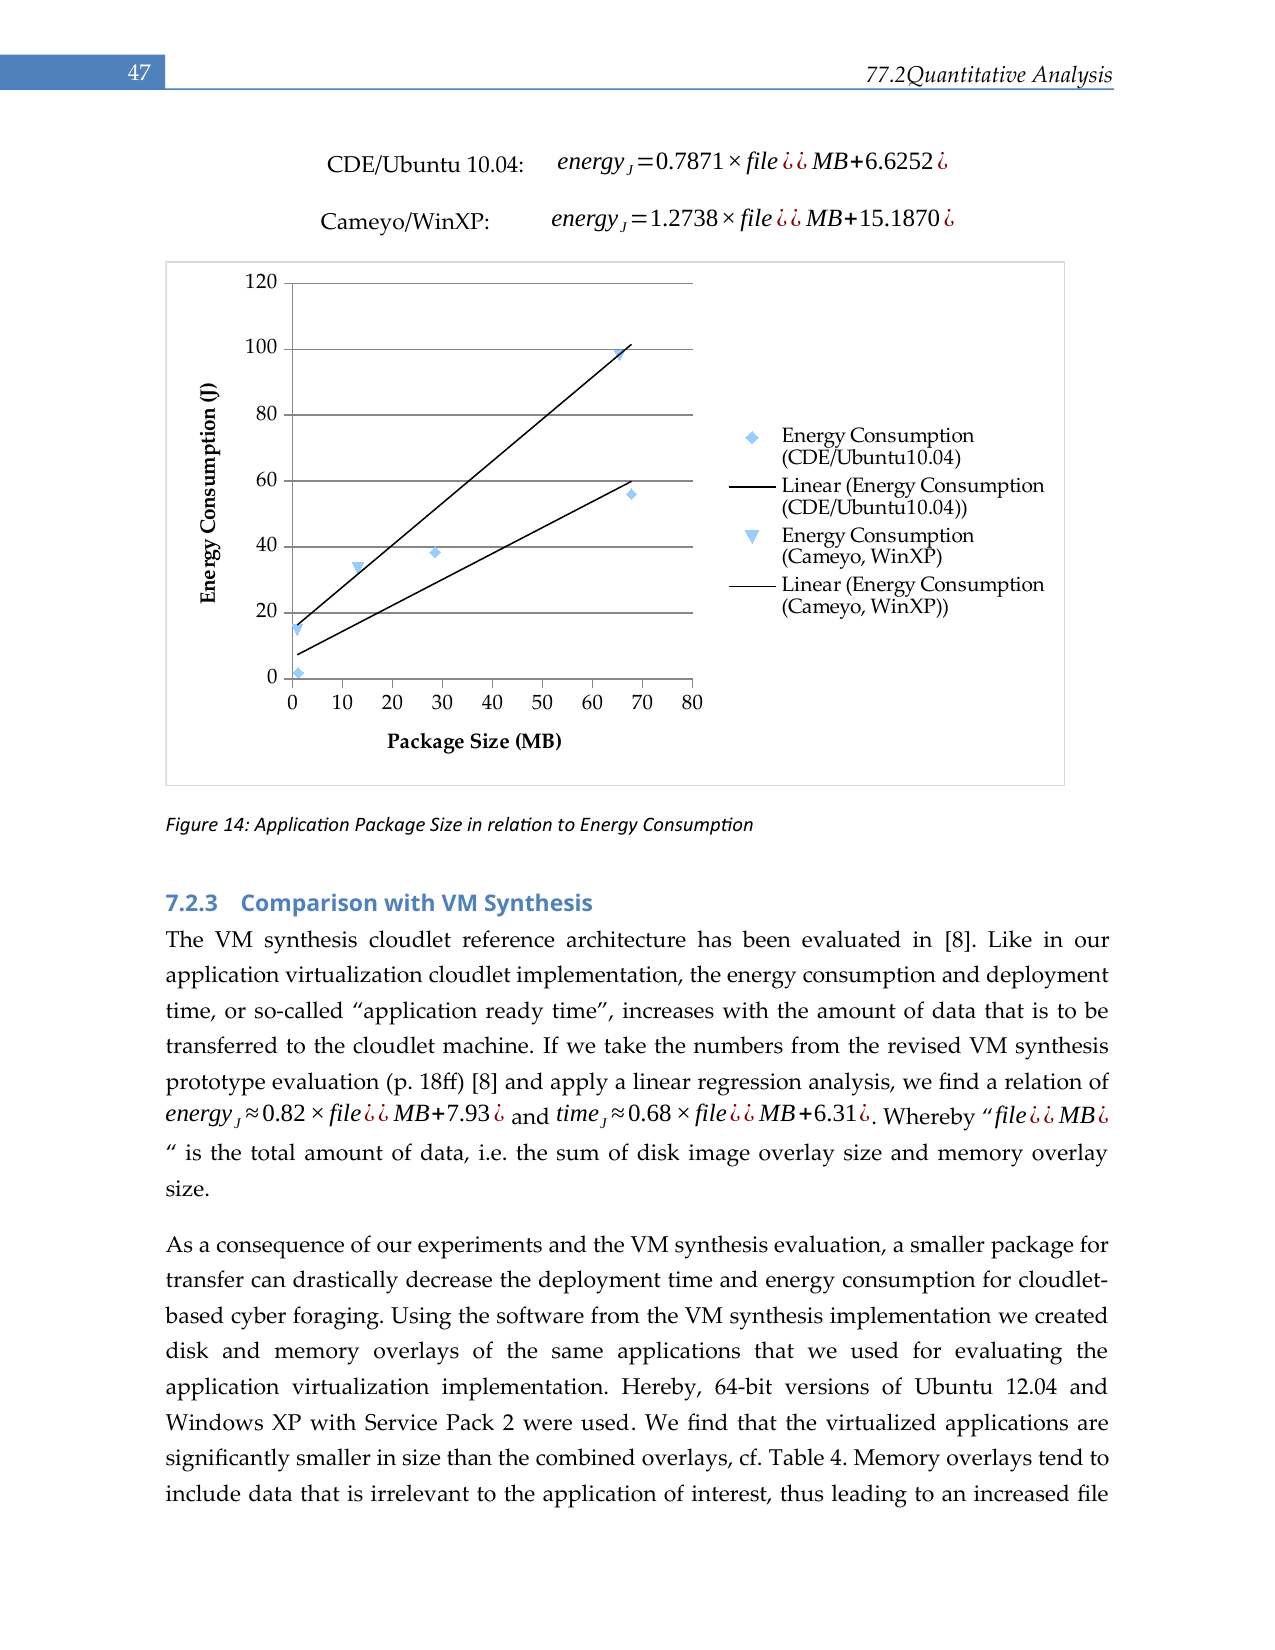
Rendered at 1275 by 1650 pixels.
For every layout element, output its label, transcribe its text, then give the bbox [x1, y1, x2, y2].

text The VM synthesis cloudlet reference architecture has been evaluated in . Like in our application virtualization cloudlet implementation, the energy consumption and deployment time, or so-called “application ready time”, increases with the amount of data that is to be transferred to the cloudlet machine. If we take the numbers from the revised VM synthesis prototype evaluation (p. 18ff) and apply a linear regression analysis, we find a relation of and . Whereby ““ is the total amount of data, i.e. the sum of disk image overlay size and memory overlay size. [165, 923, 1109, 1202]
text Cameyo/WinXP: [165, 204, 1109, 236]
text CDE/Ubuntu 10.04: [165, 148, 1109, 179]
text Figure 14: Application Package Size in relation to Energy Consumption [165, 812, 1109, 837]
subtitle Comparison with VM Synthesis [165, 887, 1109, 918]
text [165, 1228, 1109, 1507]
